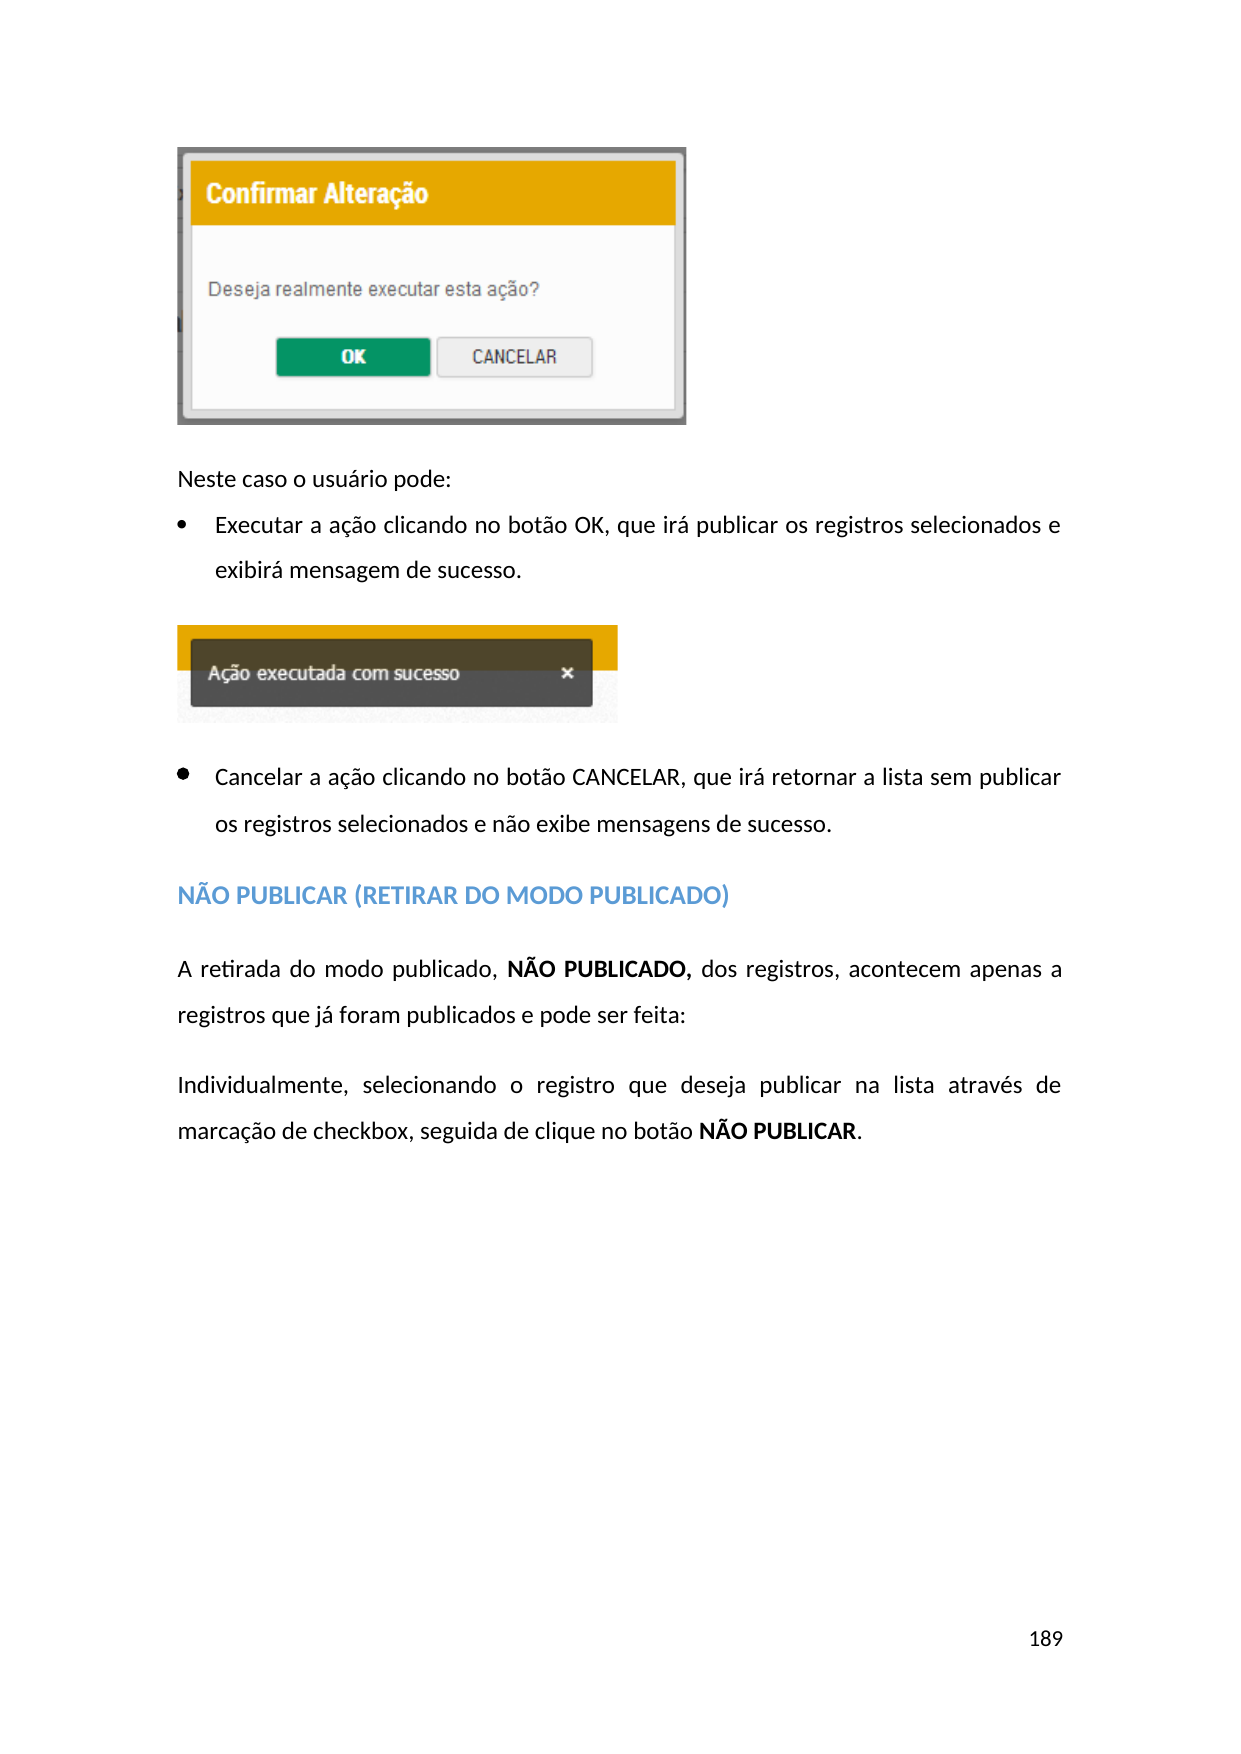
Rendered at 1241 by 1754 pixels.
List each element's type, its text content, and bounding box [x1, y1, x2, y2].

list Cancelar a ação clicando no botão CANCELAR, que irá retornar a lista sem publicar os registros selecionados e não exibe mensagens de sucesso. [177, 761, 1063, 838]
text Individualmente, selecionando o registro que deseja publicar na lista através de marcação de checkbox, seguida de clique no botão NÃO PUBLICAR. [177, 1069, 1063, 1146]
text A retirada do modo publicado, NÃO PUBLICADO, dos registros, acontecem apenas a registros que já foram publicados e pode ser feita: [177, 953, 1063, 1029]
picture [177, 147, 687, 425]
list Executar a ação clicando no botão OK, que irá publicar os registros selecionados e exibirá mensagem de sucesso. [177, 509, 1063, 585]
list Neste caso o usuário pode: [177, 463, 1063, 494]
subtitle NÃO PUBLICAR (retirar do modo publicado) [177, 878, 1063, 912]
picture [177, 625, 618, 723]
